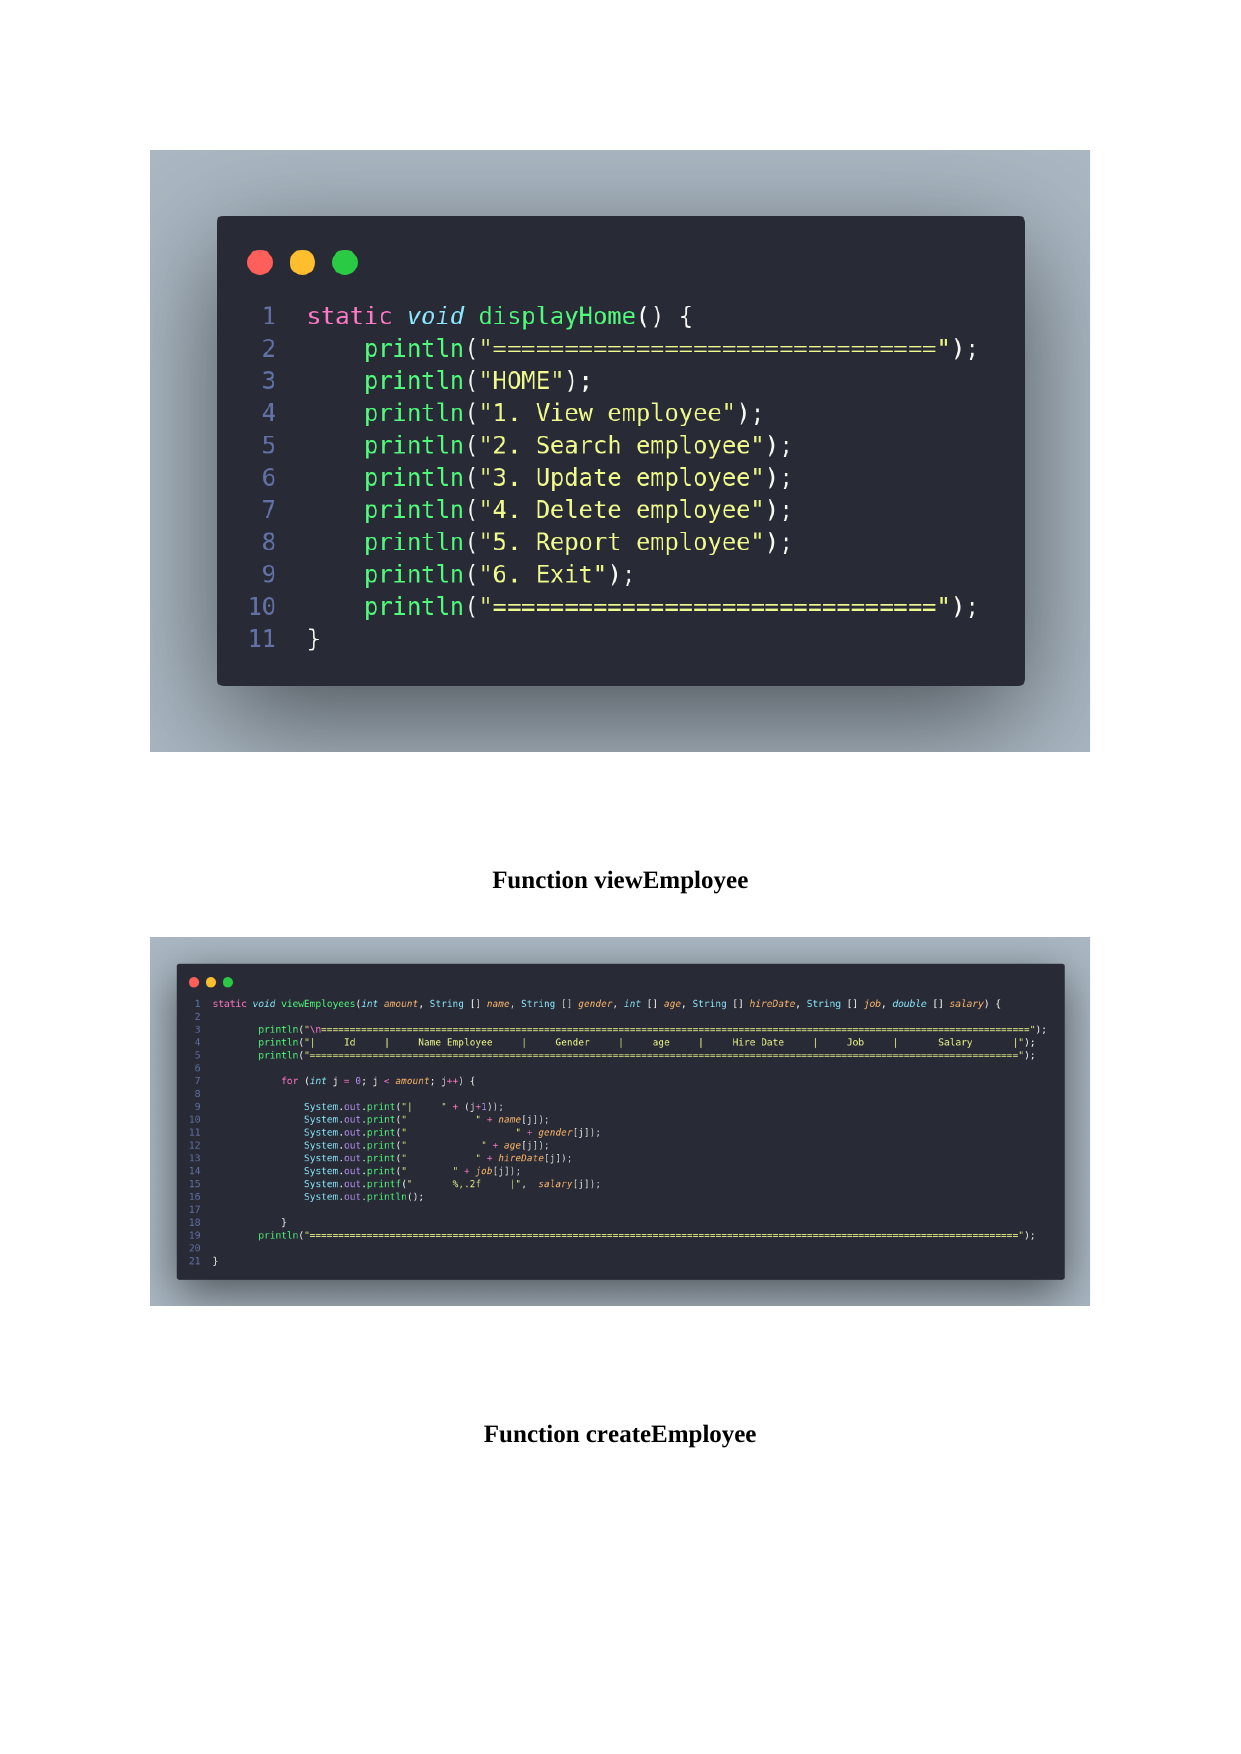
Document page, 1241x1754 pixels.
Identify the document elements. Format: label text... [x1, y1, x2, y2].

text Function createEmployee [150, 1419, 1090, 1448]
picture [150, 937, 1091, 1306]
text Function viewEmployee [150, 865, 1090, 894]
picture [150, 150, 1091, 752]
